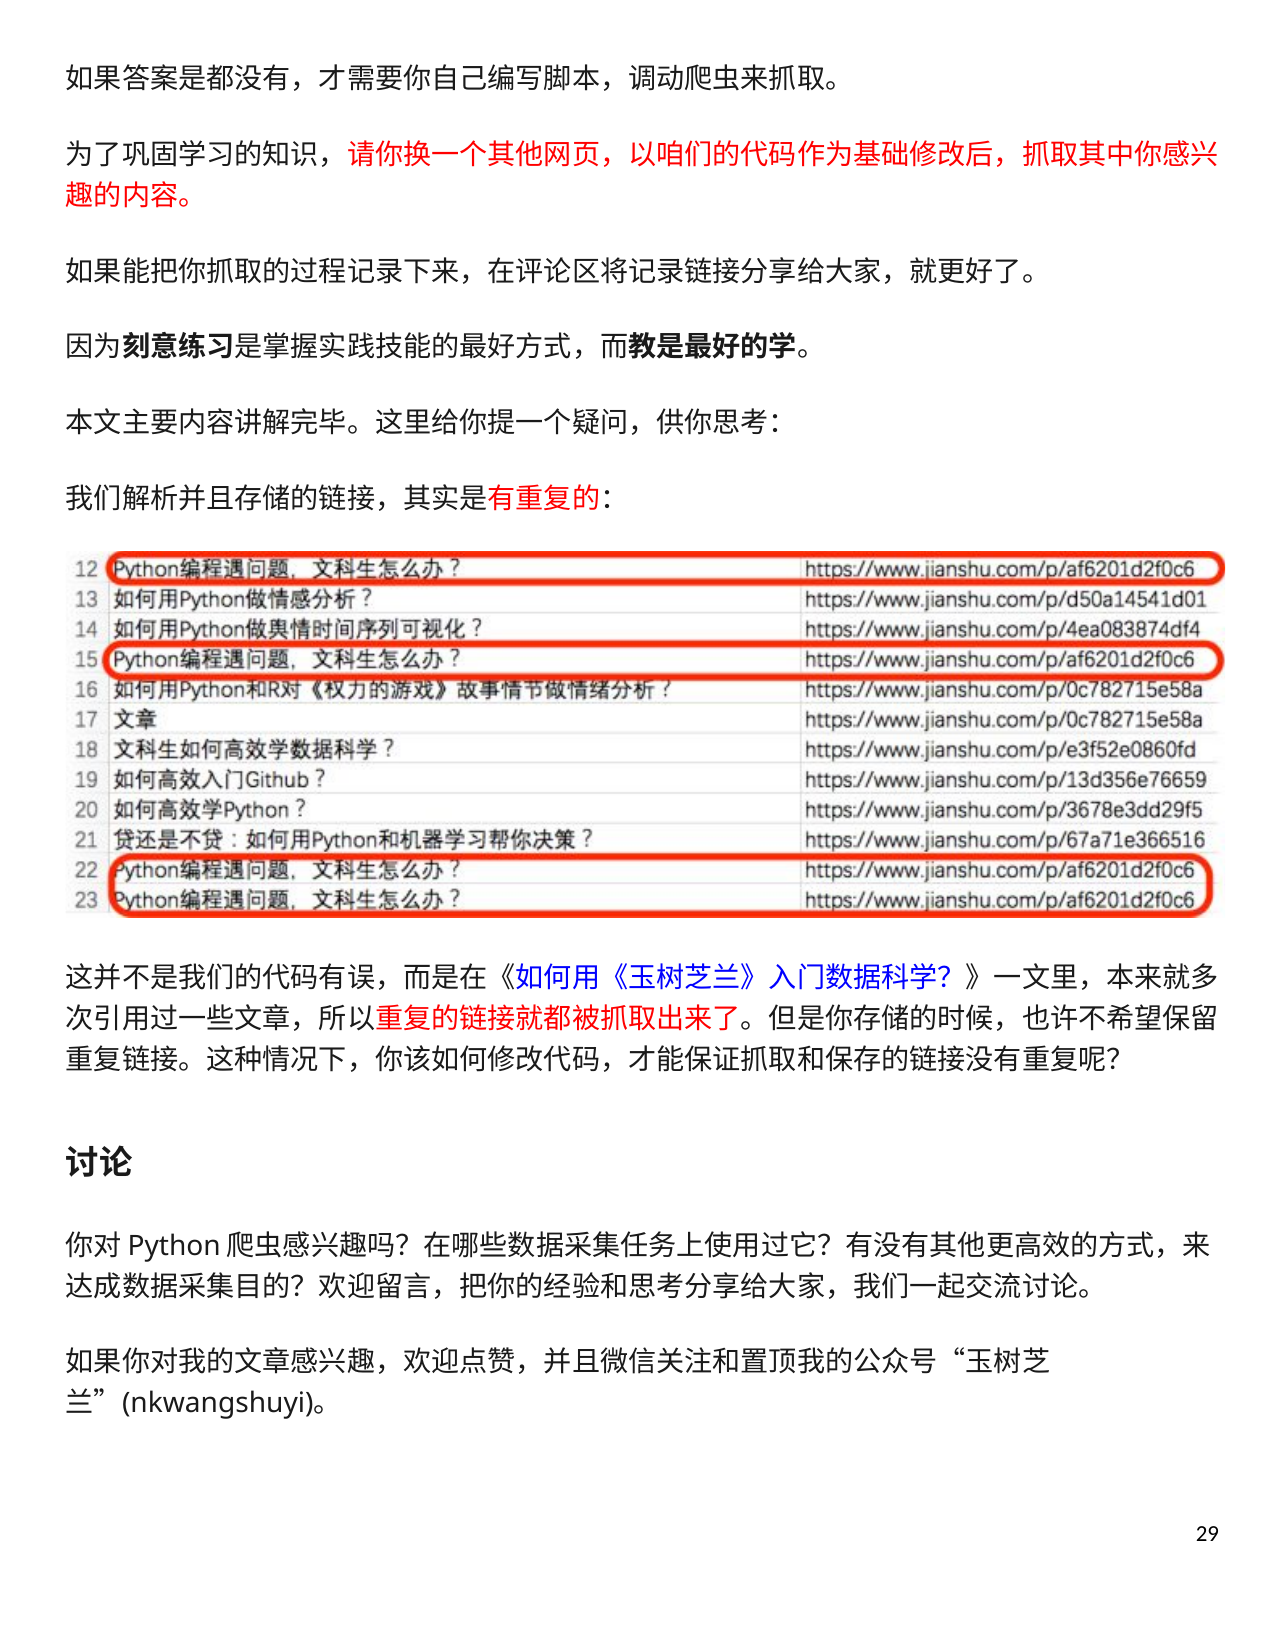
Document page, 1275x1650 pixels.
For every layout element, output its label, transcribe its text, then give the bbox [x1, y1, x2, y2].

text 因为刻意练习是掌握实践技能的最好方式，而教是最好的学。 [66, 324, 1219, 365]
text 本文主要内容讲解完毕。这里给你提一个疑问，供你思考： [66, 400, 1219, 441]
text 如果能把你抓取的过程记录下来，在评论区将记录链接分享给大家，就更好了。 [66, 248, 1219, 289]
text 为了巩固学习的知识，请你换一个其他网页，以咱们的代码作为基础修改后，抓取其中你感兴趣的内容。 [66, 132, 1219, 213]
subtitle 讨论 [66, 1136, 1219, 1184]
text 如果答案是都没有，才需要你自己编写脚本，调动爬虫来抓取。 [66, 56, 1219, 97]
text 我们解析并且存储的链接，其实是有重复的： [66, 476, 1219, 516]
text 这并不是我们的代码有误，而是在《如何用《玉树芝兰》入门数据科学？》一文里，本来就多次引用过一些文章，所以重复的链接就都被抓取出来了。但是你存储的时候，也许不希望保留重复链接。这种情况下，你该如何修改代码，才能保证抓取和保存的链接没有重复呢？ [66, 955, 1219, 1077]
text 你对Python爬虫感兴趣吗？在哪些数据采集任务上使用过它？有没有其他更高效的方式，来达成数据采集目的？欢迎留言，把你的经验和思考分享给大家，我们一起交流讨论。 [66, 1223, 1219, 1304]
picture [65, 551, 1225, 918]
text 如果你对我的文章感兴趣，欢迎点赞，并且微信关注和置顶我的公众号“玉树芝兰”(nkwangshuyi)。 [66, 1339, 1219, 1421]
